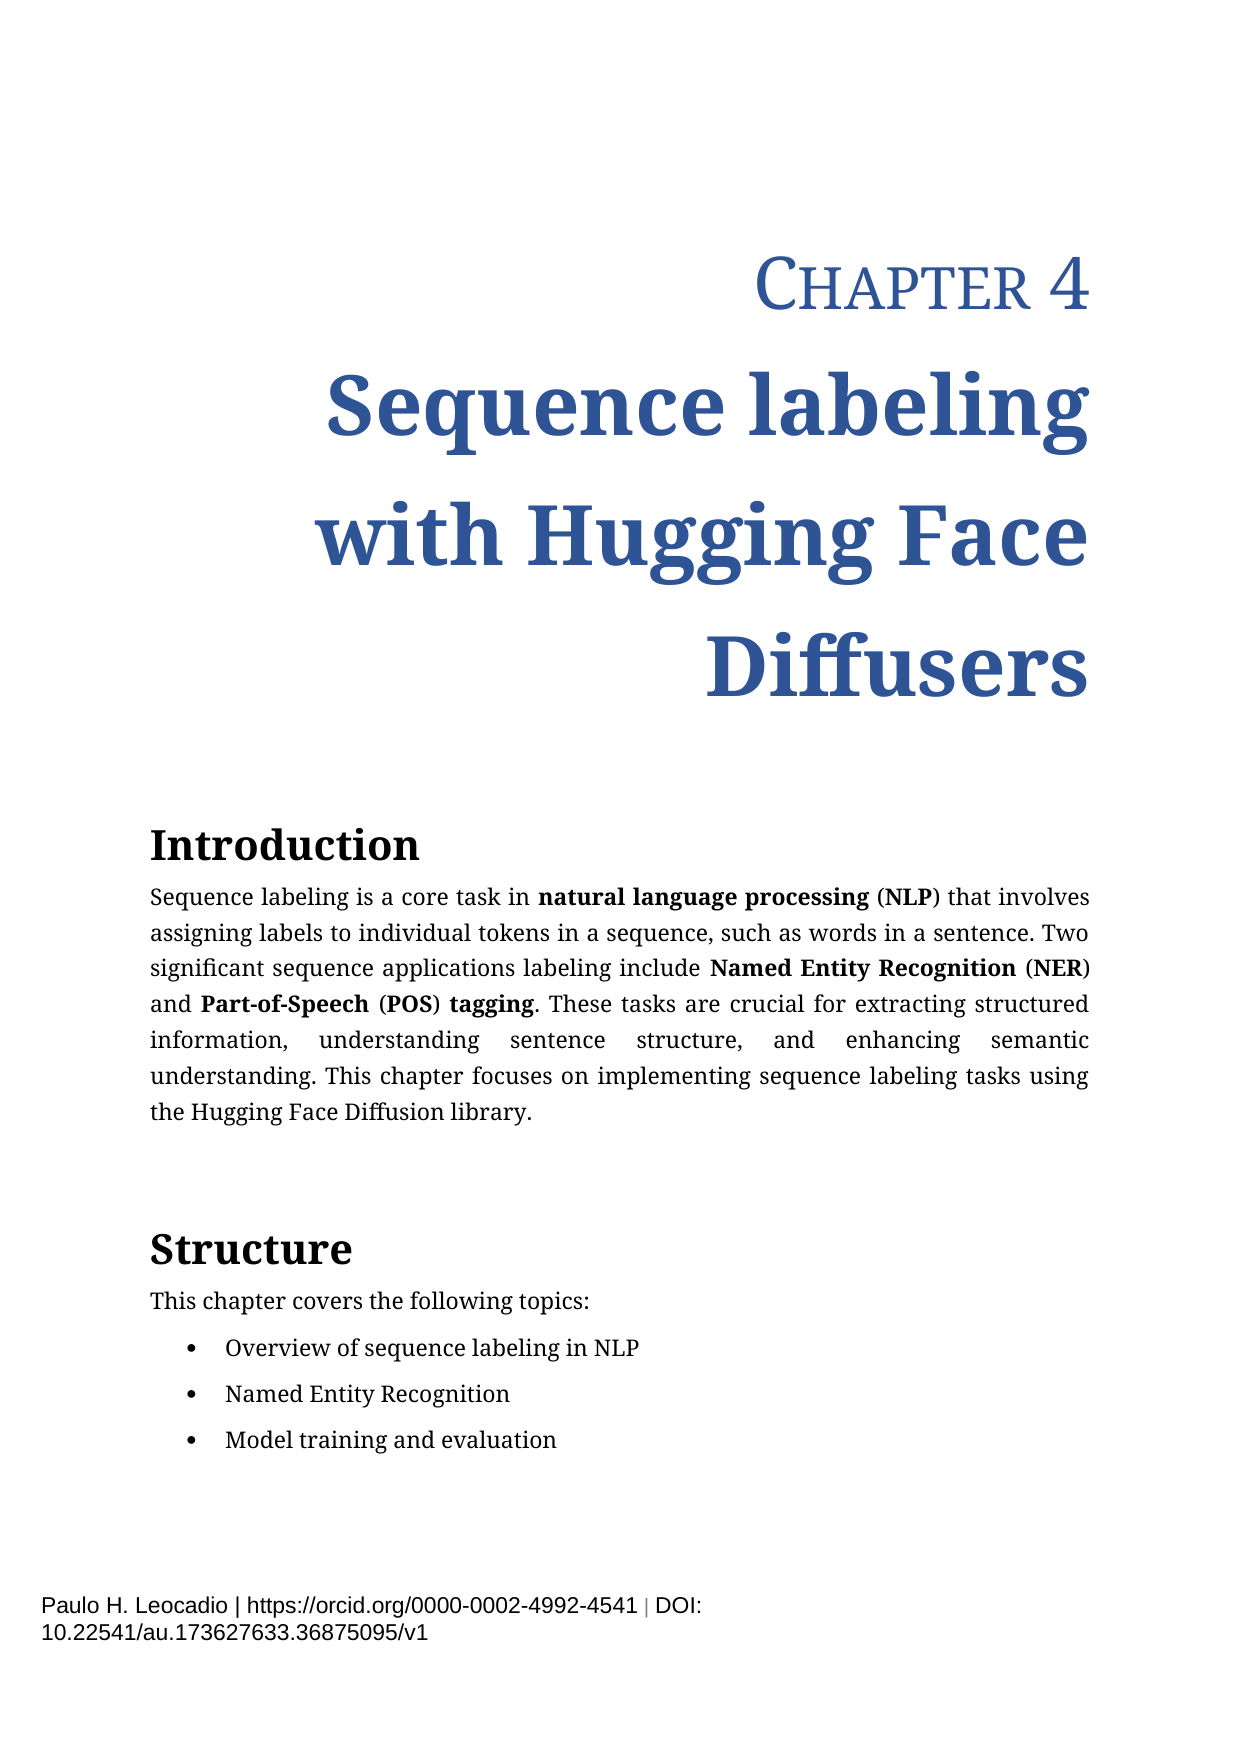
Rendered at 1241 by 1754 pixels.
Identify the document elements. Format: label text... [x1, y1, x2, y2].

list Model training and evaluation [187, 1424, 1090, 1456]
title Sequence labeling with Hugging Face Diffusers [150, 346, 1090, 721]
subtitle Structure [150, 1220, 1090, 1277]
subtitle Introduction [150, 815, 1090, 872]
text This chapter covers the following topics: [150, 1285, 1090, 1317]
text Sequence labeling is a core task in natural language processing (NLP) that involves assigning labels to individual tokens in a sequence, such as words in a sentence. Two significant sequence applications labeling include Named Entity Recognition (NER) and Part-of-Speech (POS) tagging. These tasks are crucial for extracting structured information, understanding sentence structure, and enhancing semantic understanding. This chapter focuses on implementing sequence labeling tasks using the Hugging Face Diffusion library. [150, 881, 1090, 1127]
title Chapter 4 [150, 232, 1090, 331]
list Named Entity Recognition [187, 1378, 1090, 1409]
list Overview of sequence labeling in NLP [187, 1332, 1090, 1363]
